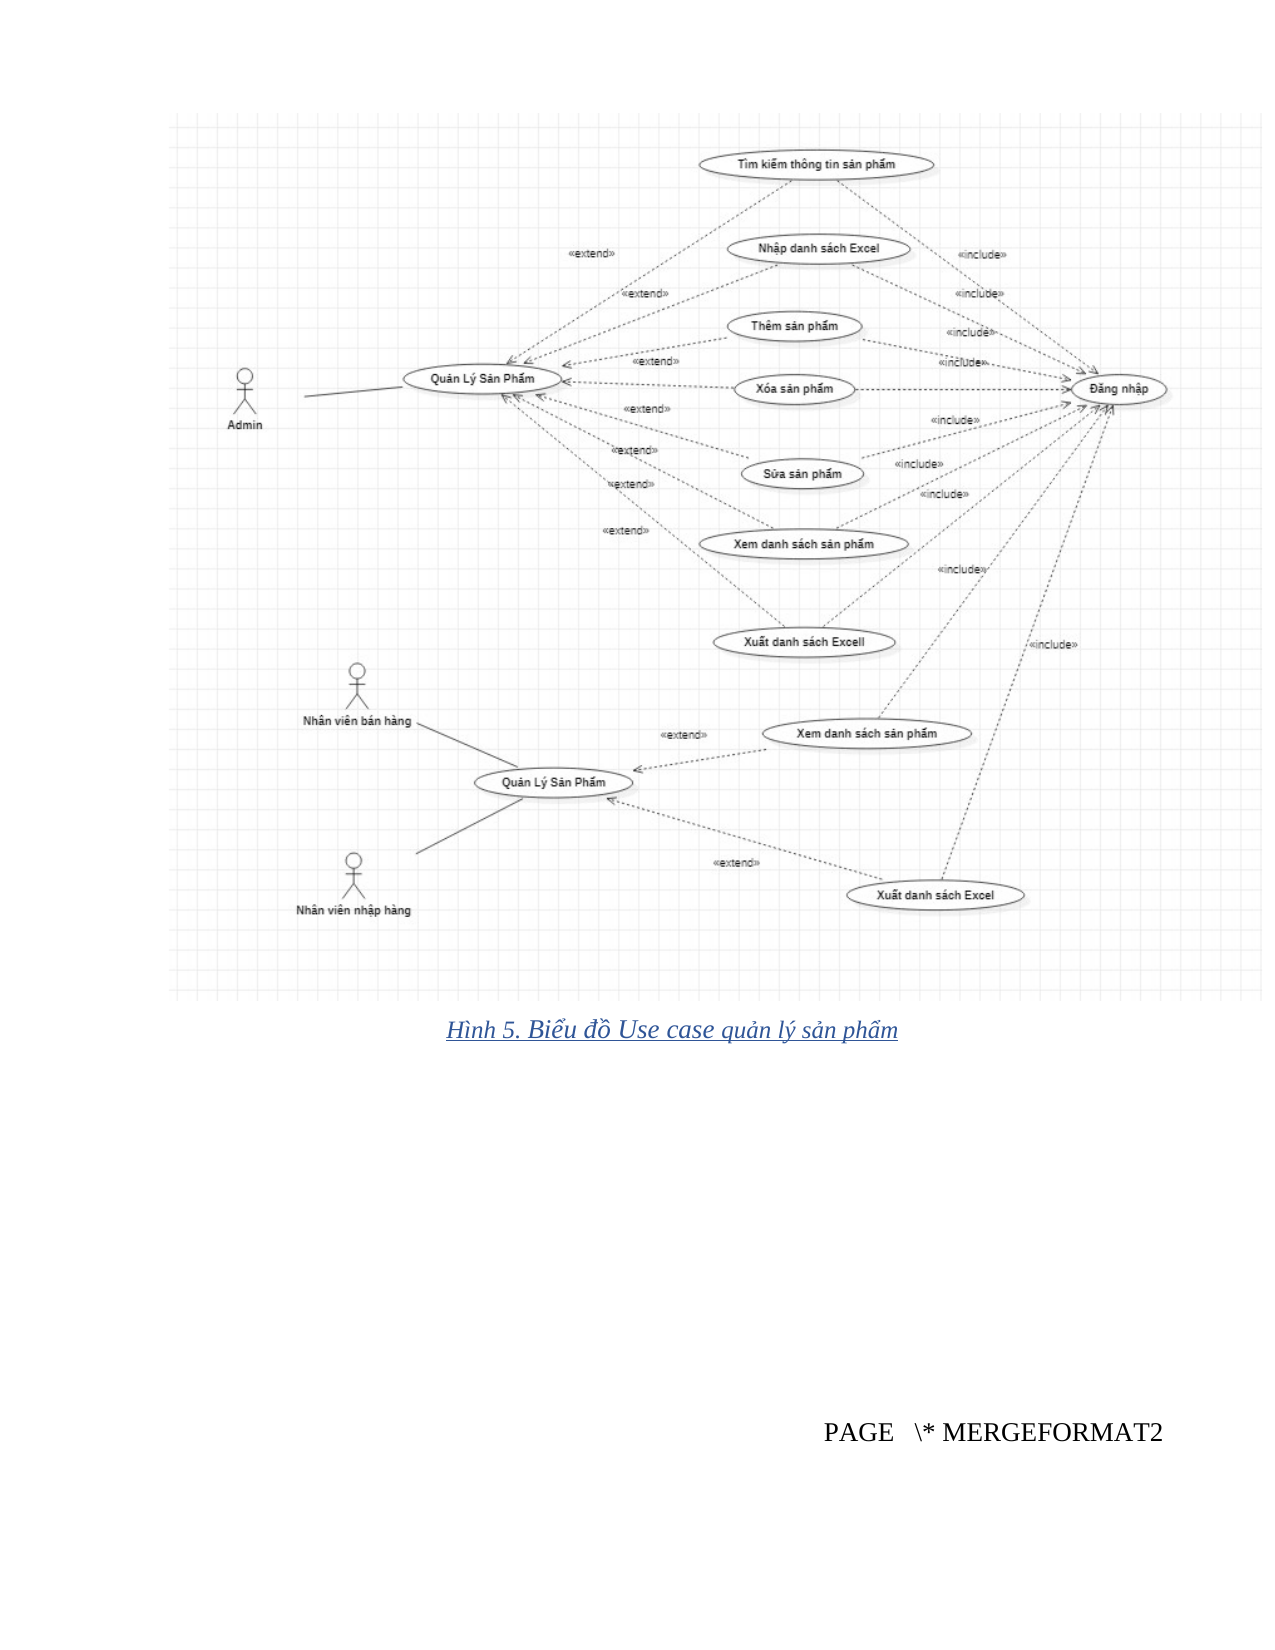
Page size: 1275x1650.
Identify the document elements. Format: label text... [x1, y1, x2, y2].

text Hình 5. Biểu đồ Use case quản lý sản phẩm [83, 1013, 1204, 1044]
picture [168, 113, 1263, 1001]
